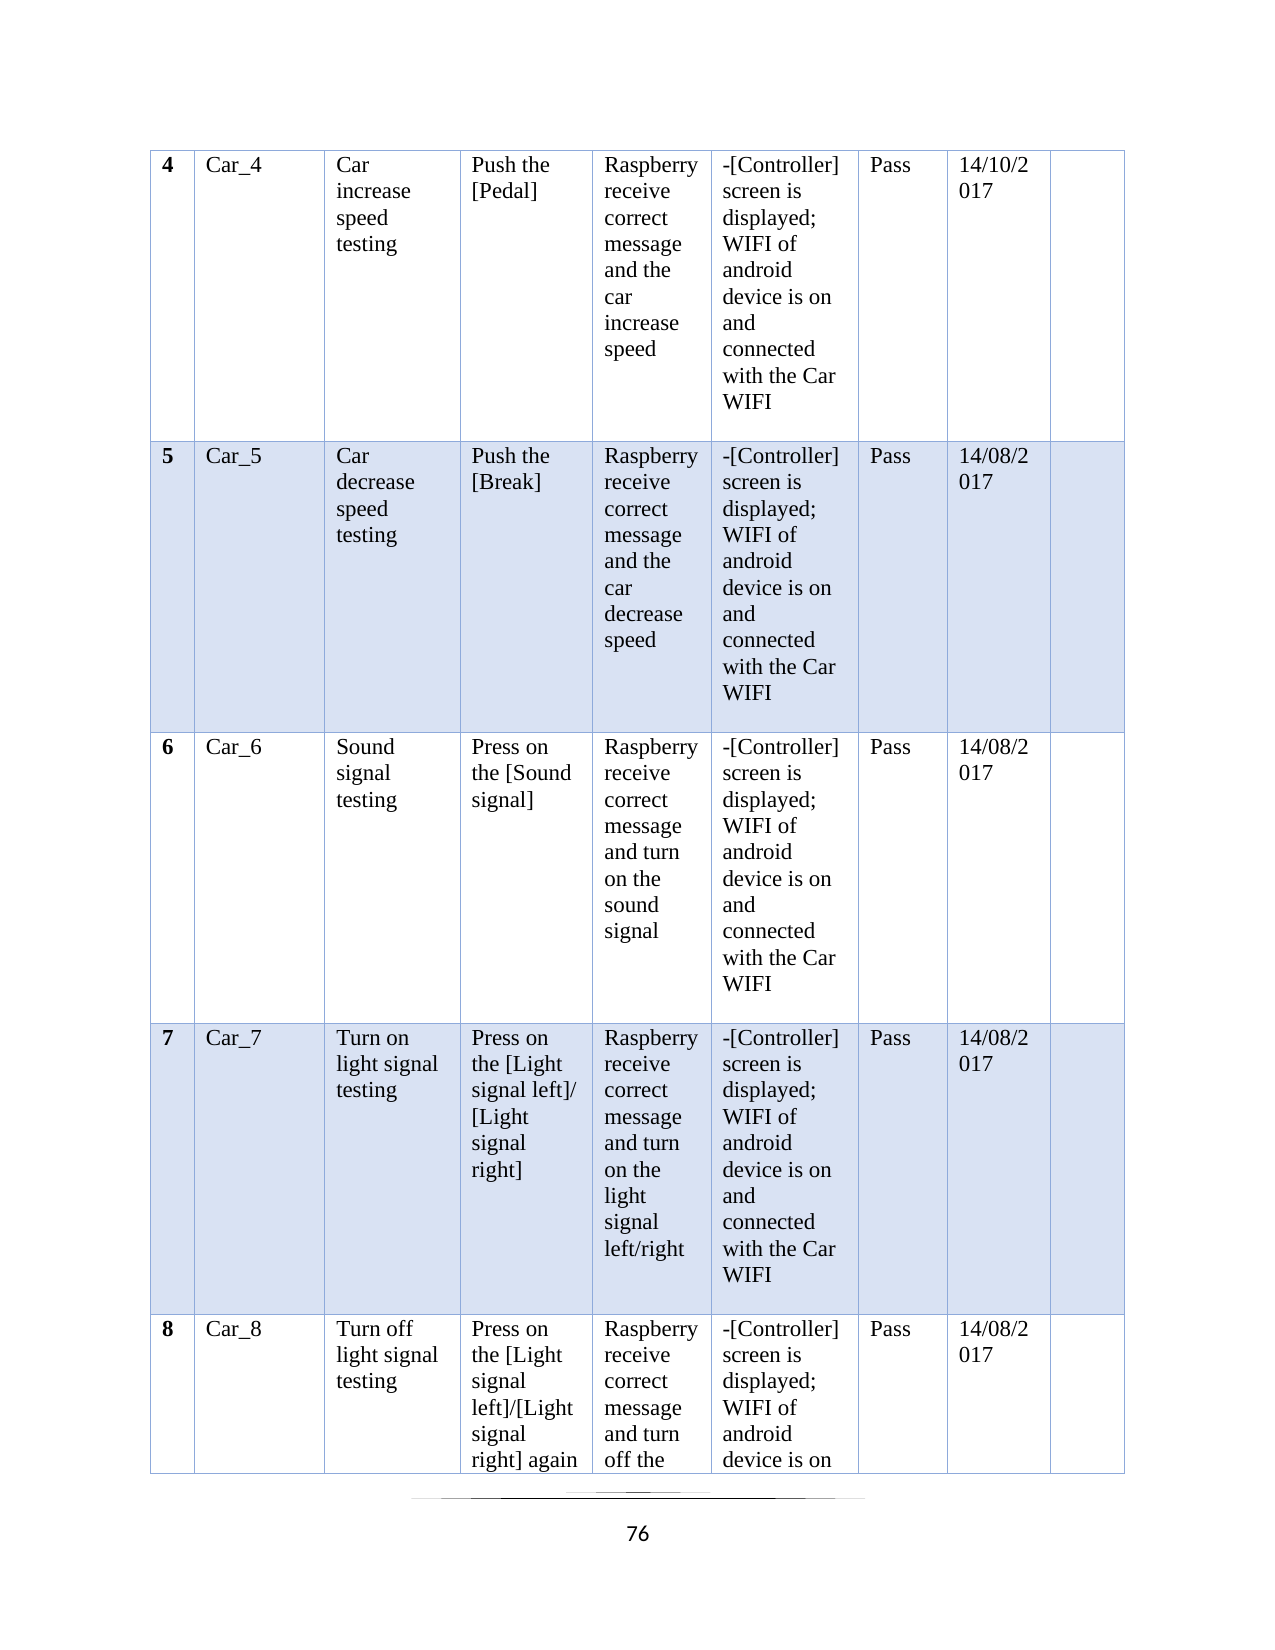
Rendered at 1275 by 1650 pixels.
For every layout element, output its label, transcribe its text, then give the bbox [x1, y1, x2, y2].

table_cell Raspberry receive correct message and the car increase speed [593, 151, 711, 441]
table_cell Turn on light signal testing [325, 1024, 460, 1314]
table_cell Raspberry receive correct message and the car decrease speed [593, 442, 711, 732]
table_cell -[Controller] screen is displayed; WIFI of android device is on and connected with the Car WIFI [712, 442, 858, 732]
table_cell 6 [151, 733, 194, 1023]
table_cell 7 [151, 1024, 194, 1314]
table_cell Pass [859, 1024, 947, 1314]
table_cell Pass [859, 733, 947, 1023]
table_cell Press on the [Sound signal] [461, 733, 592, 1023]
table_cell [712, 1315, 858, 1473]
table_cell 14/08/2017 [948, 1315, 1050, 1473]
table_cell -[Controller] screen is displayed; WIFI of android device is on and connected with the Car WIFI [712, 1024, 858, 1314]
table_cell Push the [Break] [461, 442, 592, 732]
table_cell Raspberry receive correct message and turn on the light signal left/right [593, 1024, 711, 1314]
table_cell -[Controller] screen is displayed; WIFI of android device is on and connected with the Car WIFI [712, 733, 858, 1023]
table_cell Push the [Pedal] [461, 151, 592, 441]
table_cell 14/08/2017 [948, 442, 1050, 732]
table_cell Car_7 [195, 1024, 324, 1314]
table_cell 5 [151, 442, 194, 732]
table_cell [461, 1315, 592, 1473]
table_cell Pass [859, 442, 947, 732]
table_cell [712, 151, 858, 441]
table_cell Pass [859, 1315, 947, 1473]
table_cell Sound signal testing [325, 733, 460, 1023]
table_cell 4 [151, 151, 194, 441]
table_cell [325, 1315, 460, 1473]
table_cell [1051, 442, 1124, 732]
table_cell Car_4 [195, 151, 324, 441]
table_cell Car increase speed testing [325, 151, 460, 441]
table_cell Car_5 [195, 442, 324, 732]
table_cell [593, 1315, 711, 1473]
table_cell Car_8 [195, 1315, 324, 1473]
table_cell Raspberry receive correct message and turn on the sound signal [593, 733, 711, 1023]
table_cell Pass [859, 151, 947, 441]
table_cell [1051, 733, 1124, 1023]
table_cell 8 [151, 1315, 194, 1473]
table_cell Car decrease speed testing [325, 442, 460, 732]
table_cell 14/08/2017 [948, 1024, 1050, 1314]
table_cell 14/10/2017 [948, 151, 1050, 441]
table_cell 14/08/2017 [948, 733, 1050, 1023]
table_cell Press on the [Light signal left]/ [Light signal right] [461, 1024, 592, 1314]
table_cell [1051, 151, 1124, 441]
table_cell Car_6 [195, 733, 324, 1023]
table_cell [1051, 1315, 1124, 1473]
table_cell [1051, 1024, 1124, 1314]
